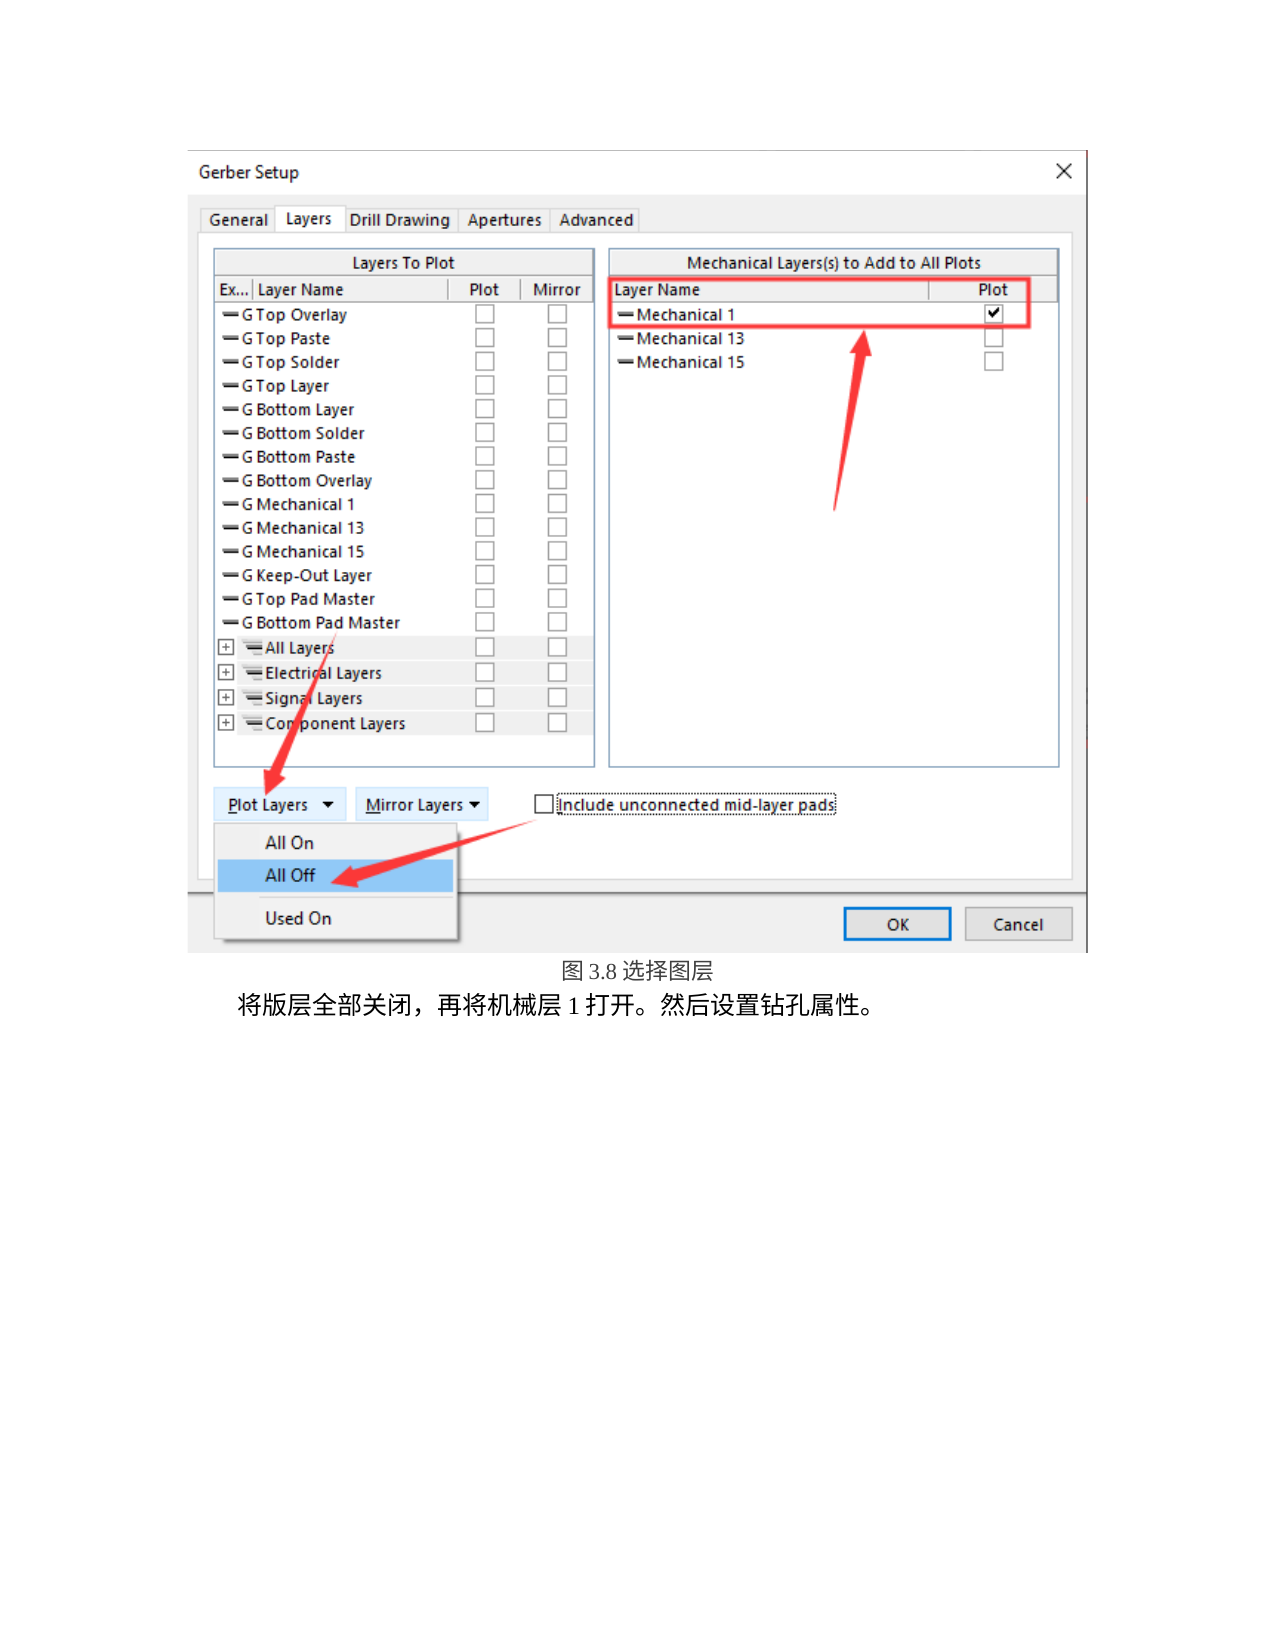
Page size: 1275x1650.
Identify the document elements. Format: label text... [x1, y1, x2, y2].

picture [187, 150, 1088, 953]
text 图3.8 选择图层 [187, 953, 1087, 986]
text 将版层全部关闭，再将机械层1打开。然后设置钻孔属性。 [187, 986, 1087, 1022]
